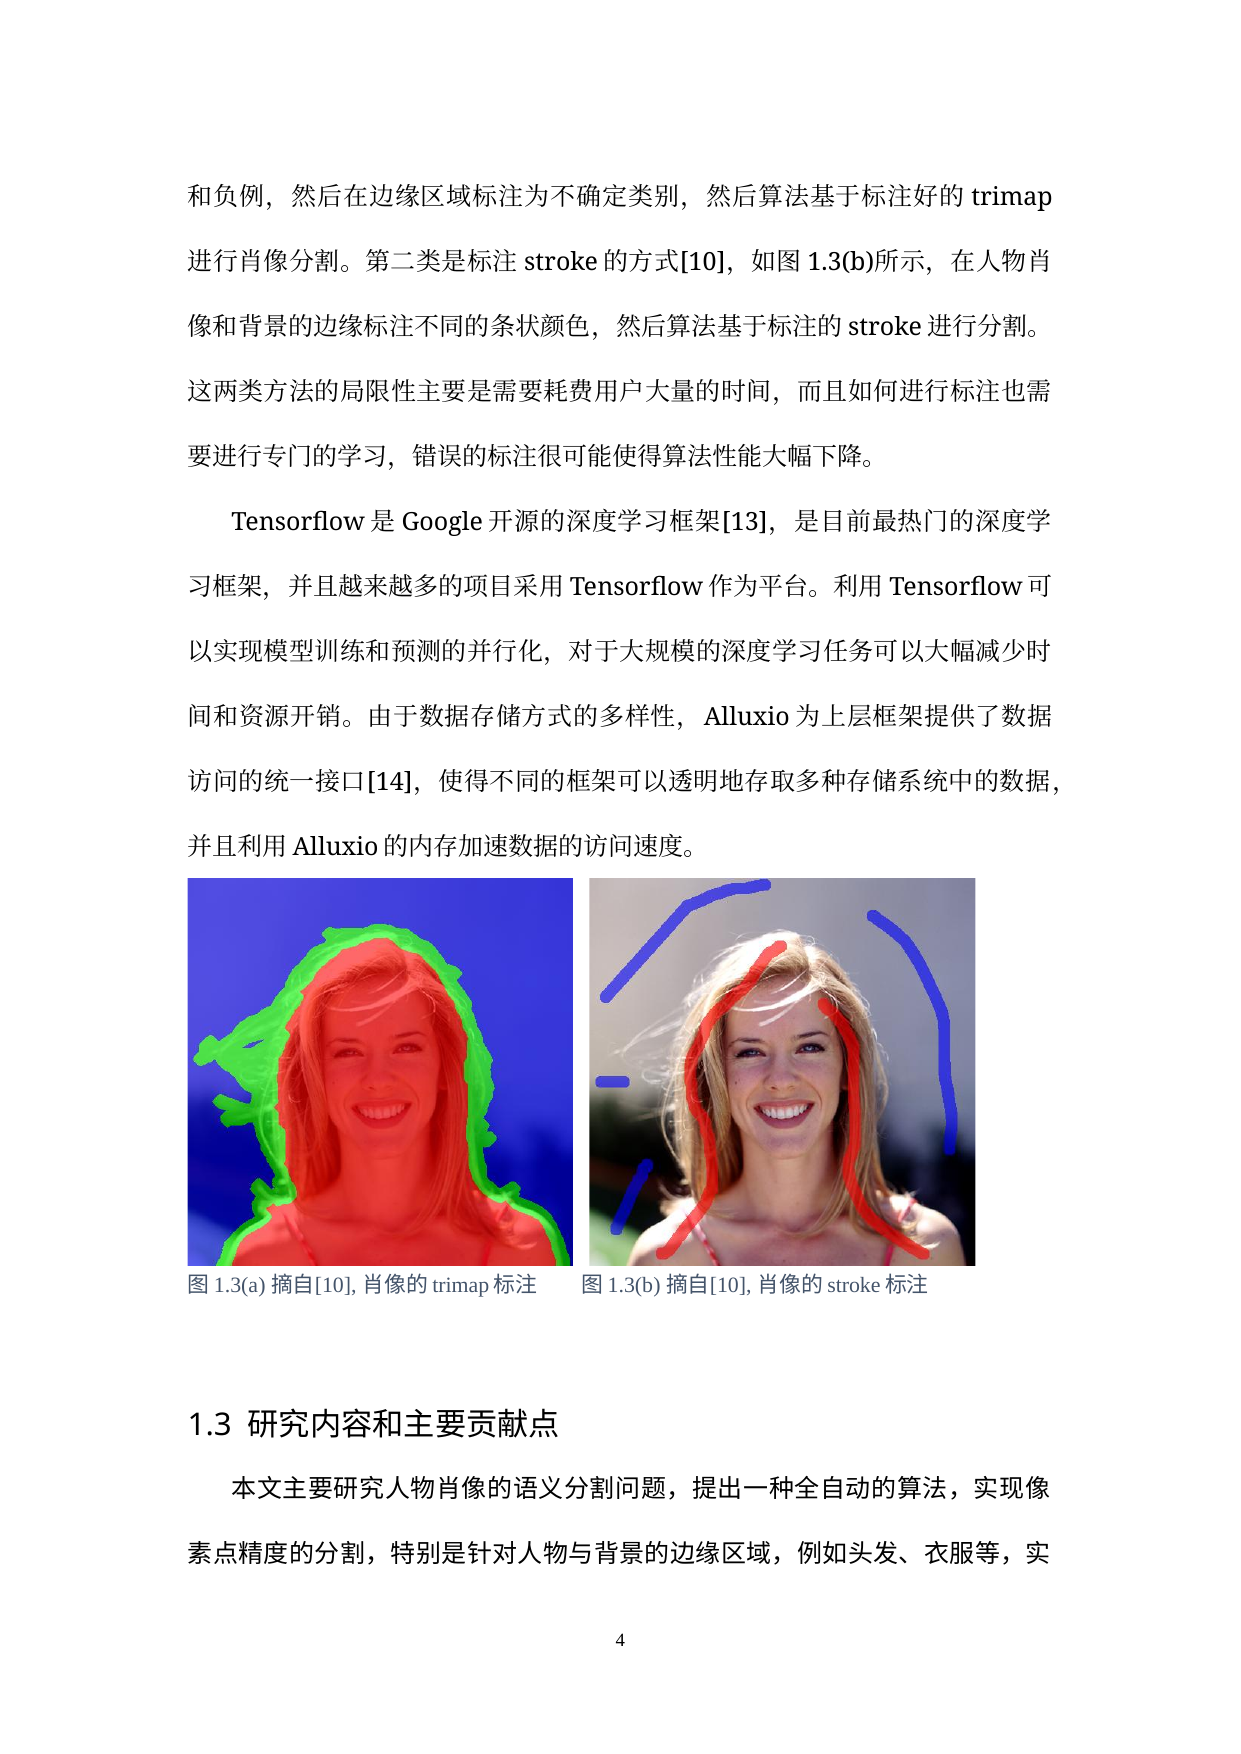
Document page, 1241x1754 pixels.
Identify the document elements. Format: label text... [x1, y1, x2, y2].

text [187, 1454, 1053, 1584]
text Tensorflow是Google开源的深度学习框架[13]，是目前最热门的深度学习框架，并且越来越多的项目采用Tensorflow作为平台。利用Tensorflow可以实现模型训练和预测的并行化，对于大规模的深度学习任务可以大幅减少时间和资源开销。由于数据存储方式的多样性，Alluxio为上层框架提供了数据访问的统一接口[14]，使得不同的框架可以透明地存取多种存储系统中的数据，并且利用Alluxio的内存加速数据的访问速度。 [187, 487, 1053, 877]
picture [187, 878, 573, 1266]
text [187, 162, 1053, 487]
subtitle 研究内容和主要贡献点 [187, 1389, 1053, 1454]
picture [589, 878, 976, 1266]
text 图1.3(a) 摘自[10], 肖像的trimap标注 图1.3(b) 摘自[10], 肖像的stroke标注 [187, 1267, 1053, 1299]
